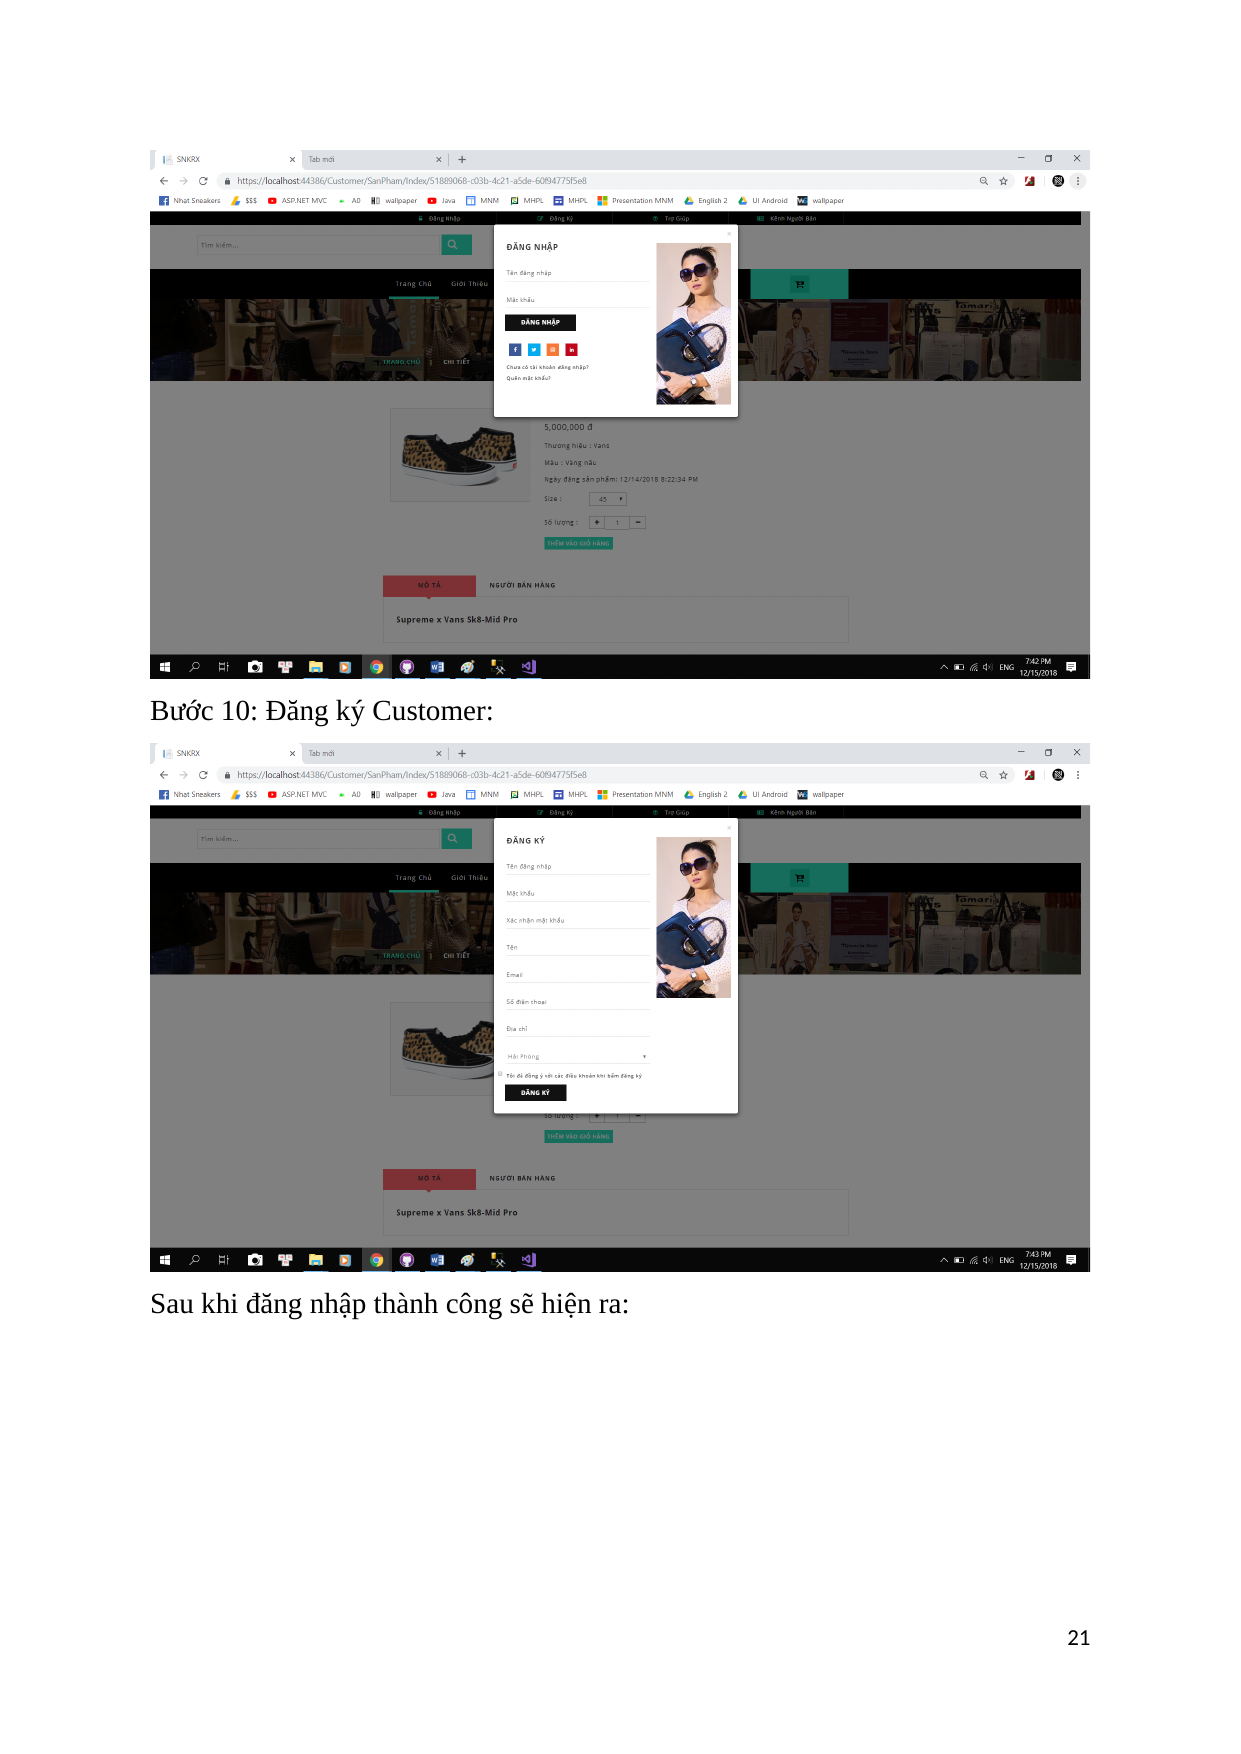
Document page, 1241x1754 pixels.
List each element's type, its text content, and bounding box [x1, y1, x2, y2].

list Bước 10: Đăng ký Customer: [150, 693, 1090, 726]
list Sau khi đăng nhập thành công sẽ hiện ra: [150, 1286, 1090, 1319]
picture [150, 743, 1091, 1272]
picture [150, 150, 1091, 679]
